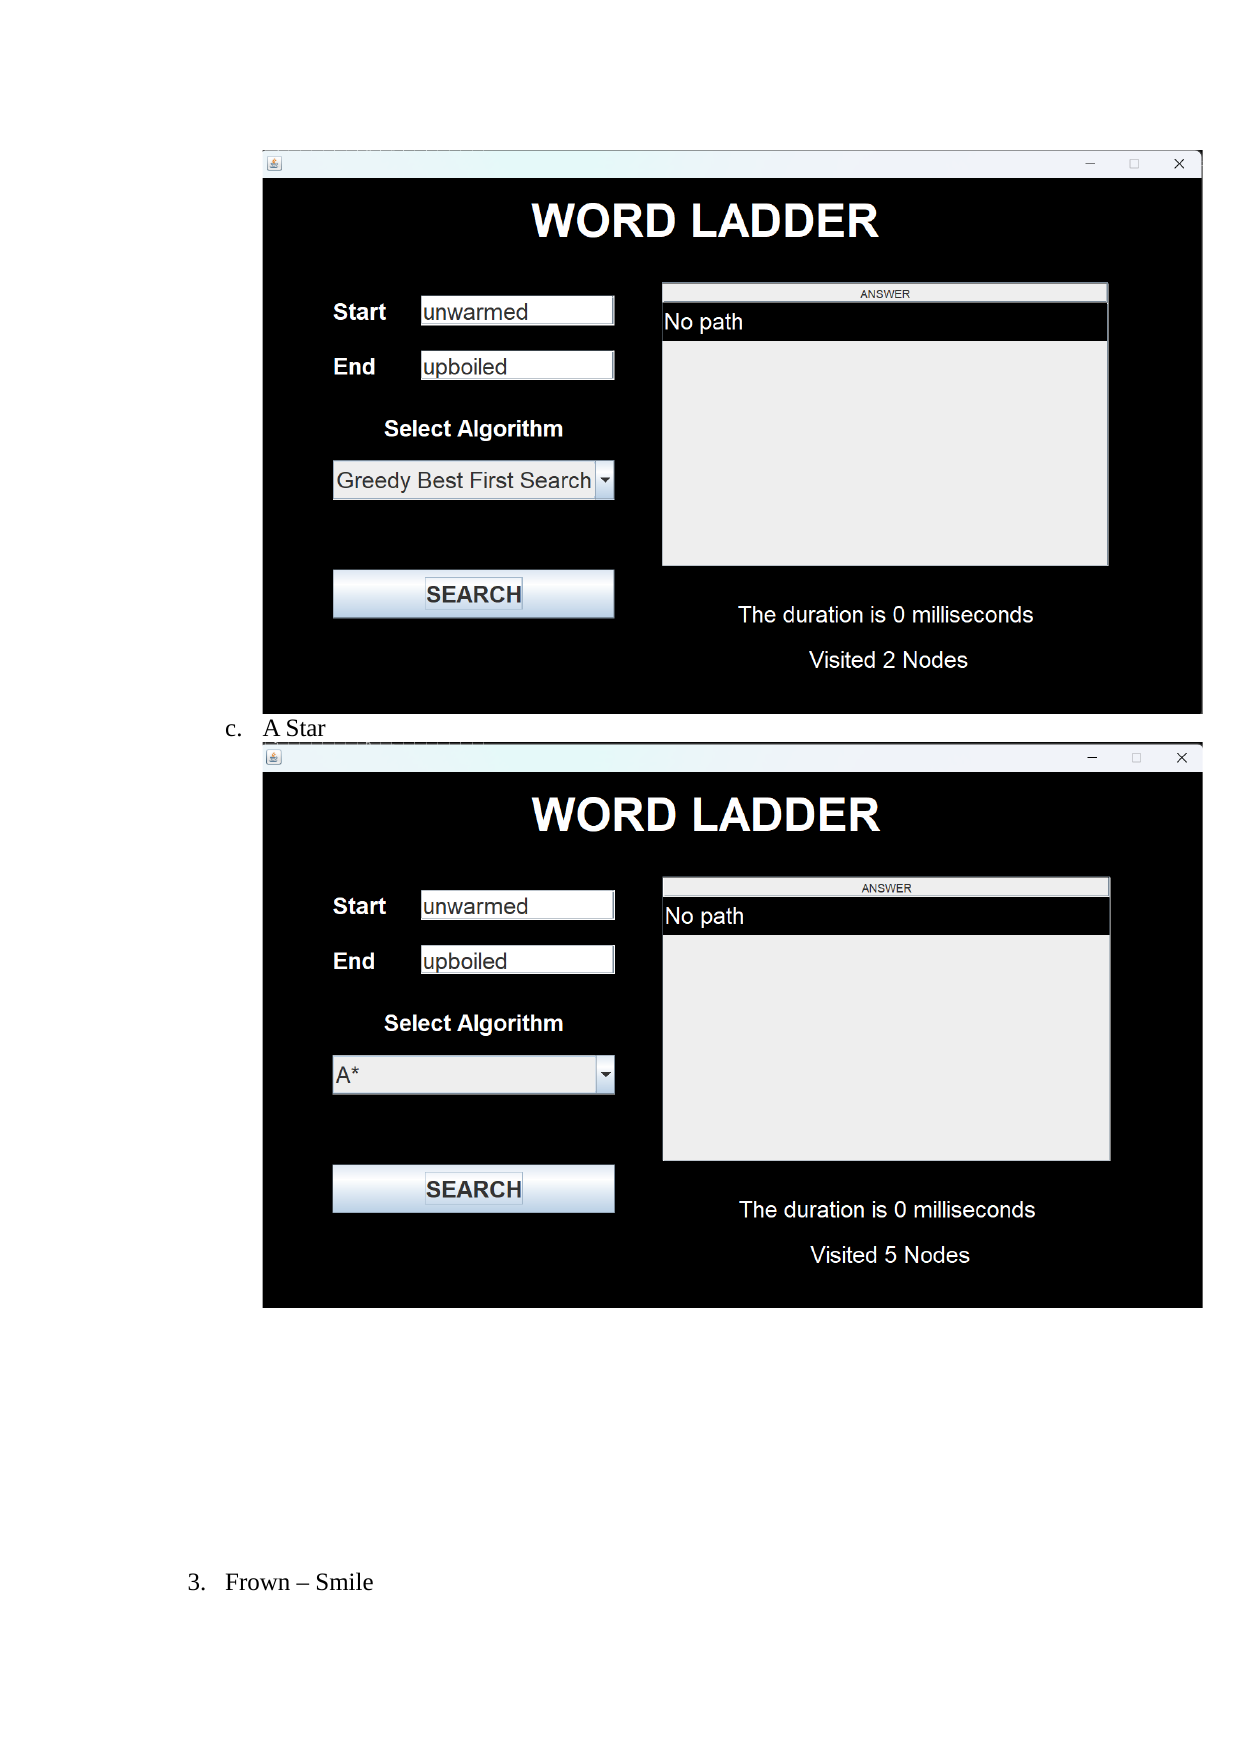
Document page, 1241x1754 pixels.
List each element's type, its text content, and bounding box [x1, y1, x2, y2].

list A Star [225, 713, 1090, 742]
picture [262, 150, 1203, 714]
list Frown – Smile [187, 1567, 1090, 1595]
picture [262, 742, 1203, 1308]
